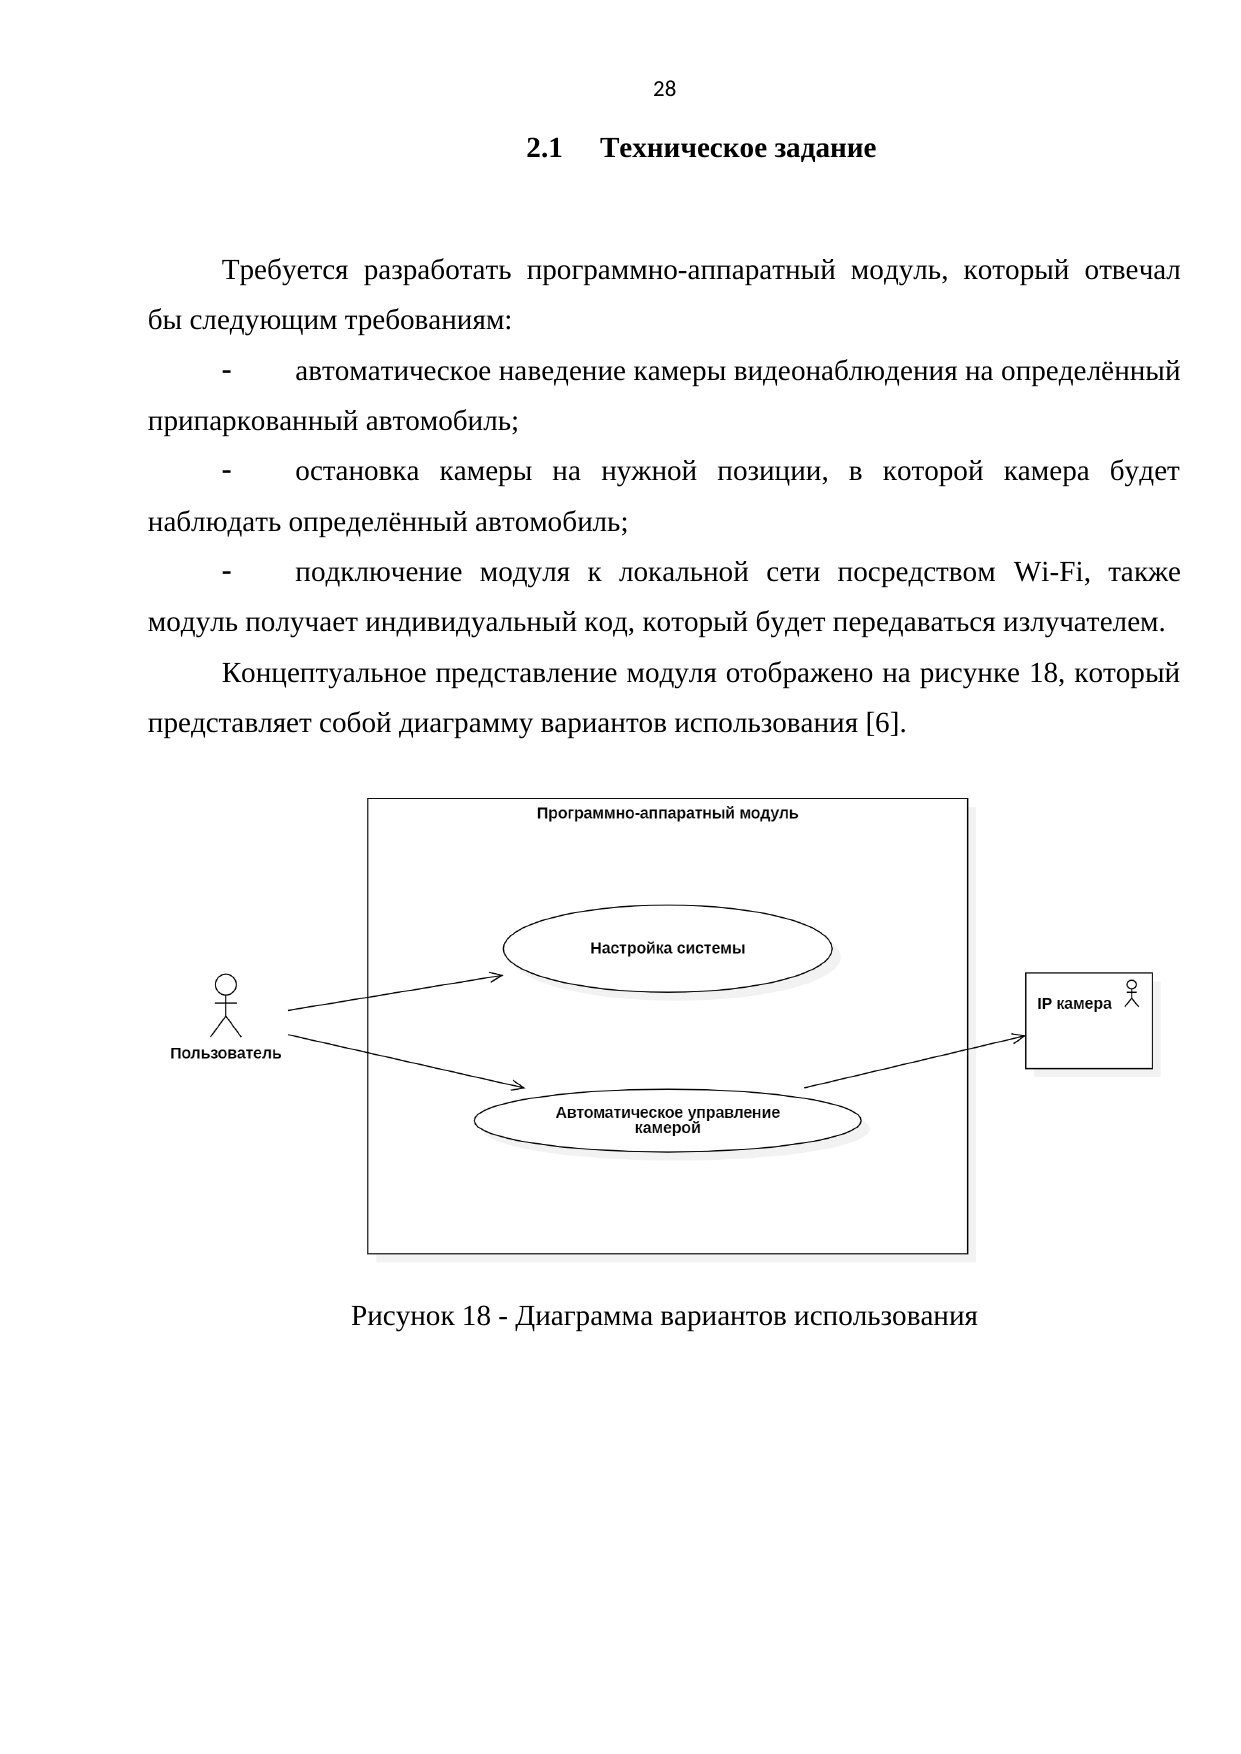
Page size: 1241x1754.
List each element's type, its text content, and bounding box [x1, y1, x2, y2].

list остановка камеры на нужной позиции, в которой камера будет наблюдать определённый автомобиль; [148, 453, 1181, 537]
text Требуется разработать программно-аппаратный модуль, который отвечал бы следующим требованиям: [148, 252, 1181, 336]
list Концептуальное представление модуля отображено на рисунке 18, который представляет собой диаграмму вариантов использования [6]. [148, 655, 1181, 739]
subtitle Техническое задание [148, 130, 1181, 163]
list подключение модуля к локальной сети посредством Wi-Fi, также модуль получает индивидуальный код, который будет передаваться излучателем. [148, 554, 1181, 638]
list Рисунок 18 - Диаграмма вариантов использования [148, 1298, 1181, 1332]
picture [147, 755, 1182, 1285]
list автоматическое наведение камеры видеонаблюдения на определённый припаркованный автомобиль; [148, 353, 1181, 437]
